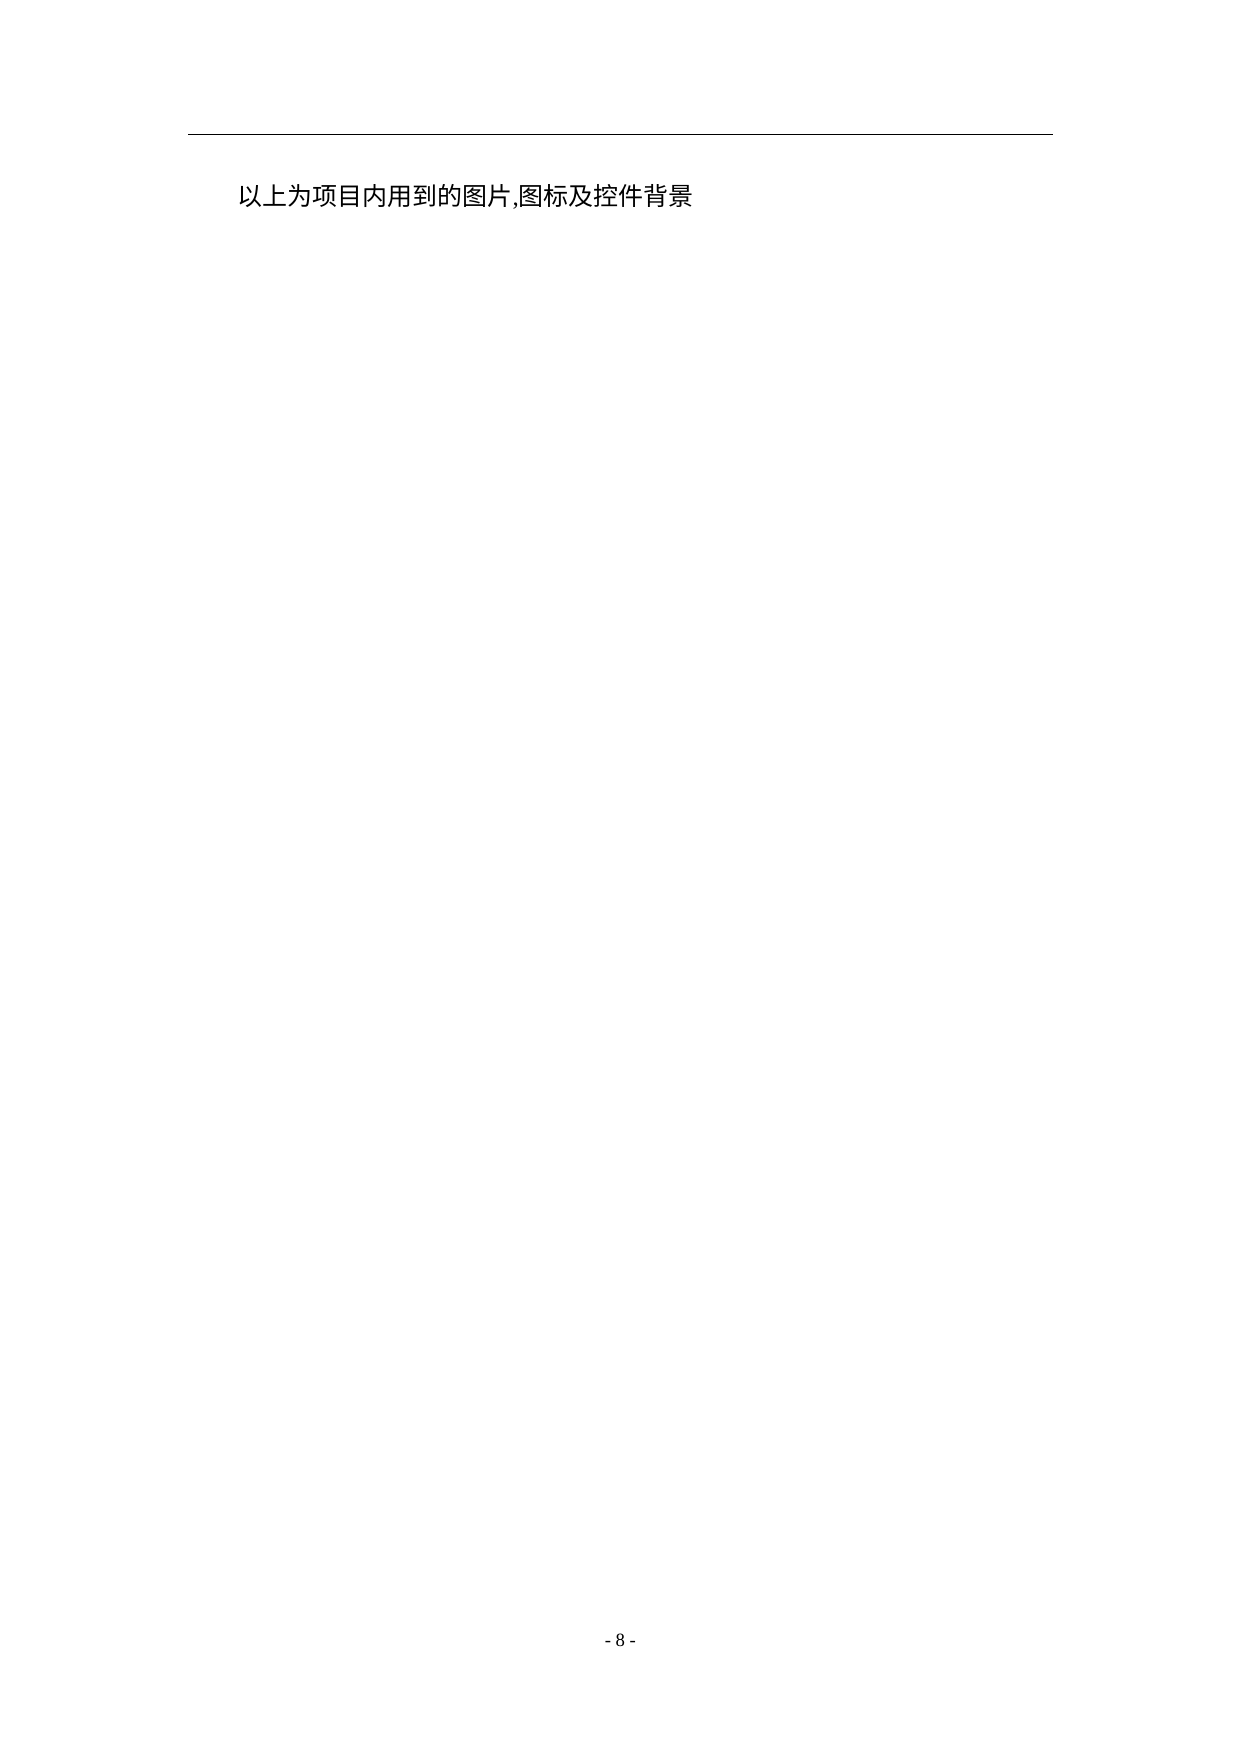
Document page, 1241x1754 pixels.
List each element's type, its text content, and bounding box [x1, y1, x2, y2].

text 以上为项目内用到的图片,图标及控件背景 [187, 162, 1053, 227]
